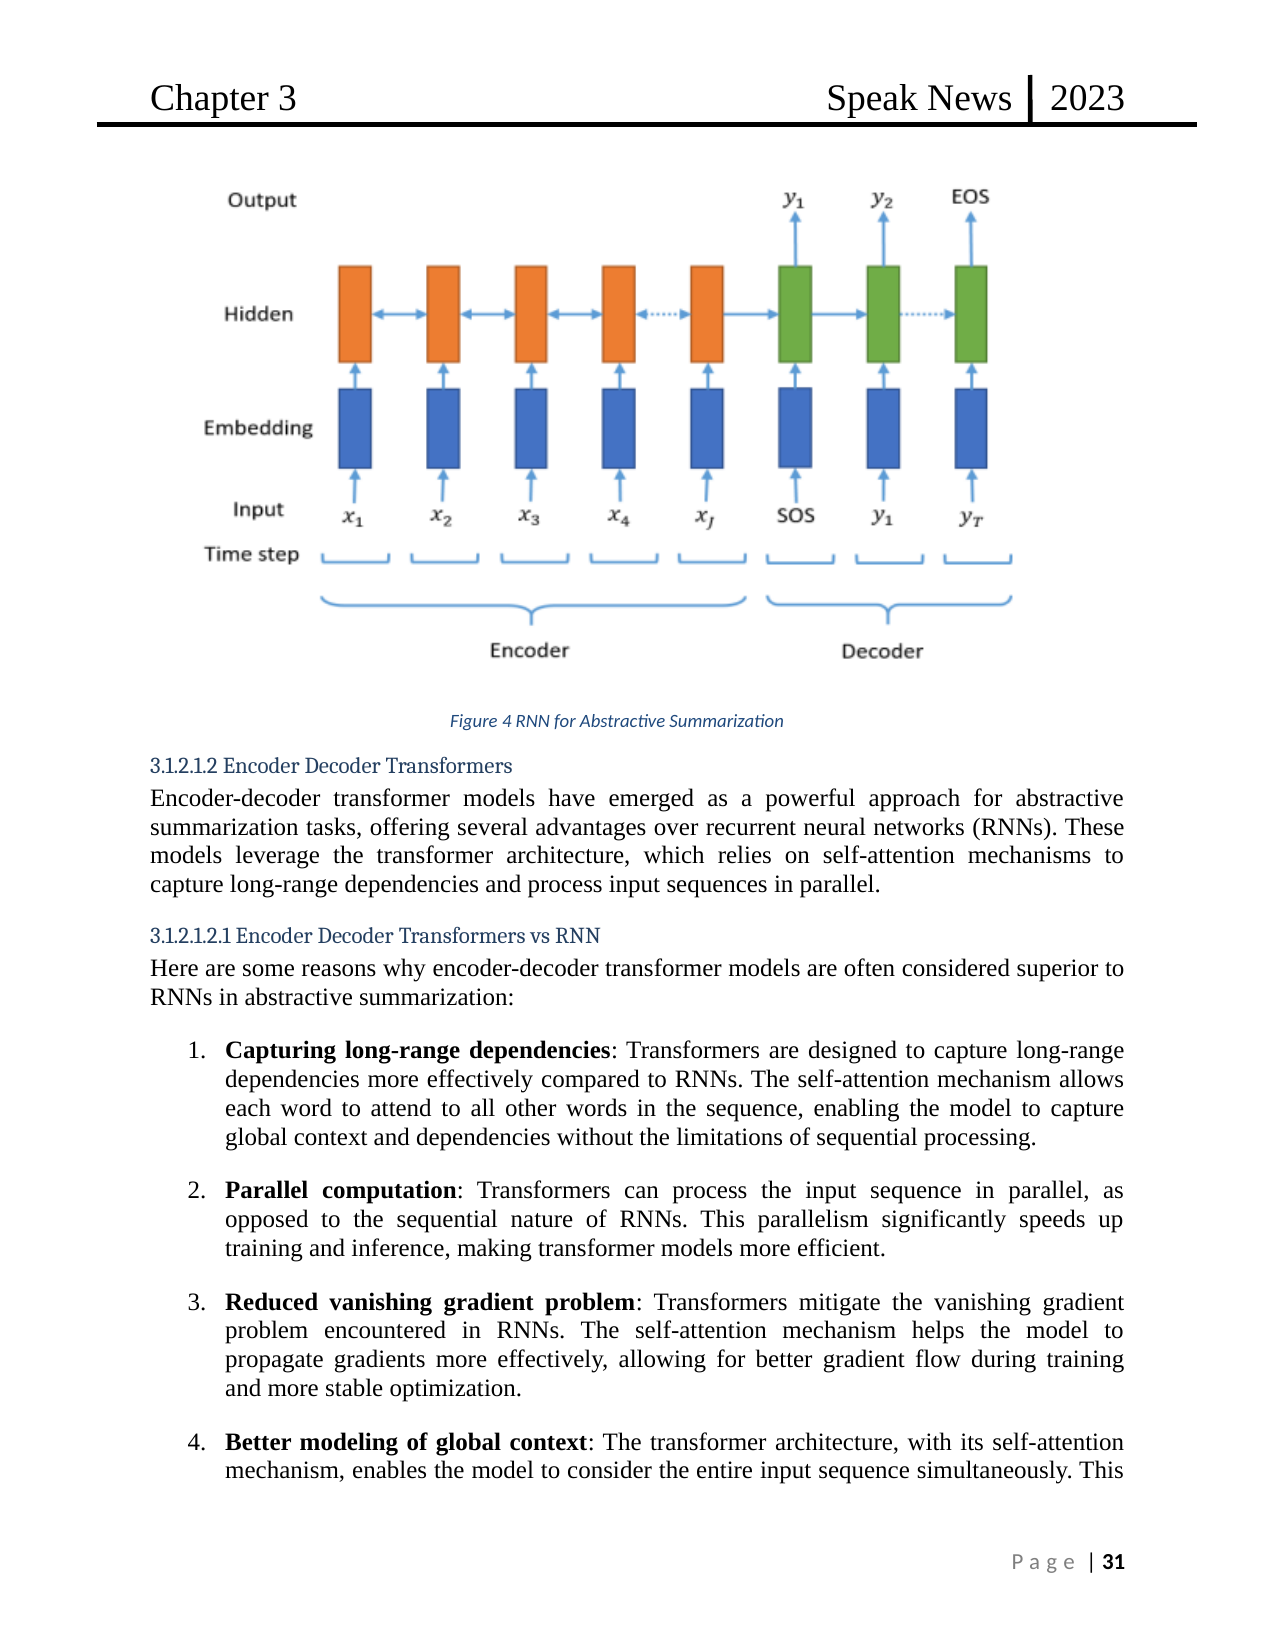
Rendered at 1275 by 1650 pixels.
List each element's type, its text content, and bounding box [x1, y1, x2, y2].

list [187, 1427, 1125, 1484]
picture [150, 150, 1108, 684]
subtitle 3.1.2.1.2.1 Encoder Decoder Transformers vs RNN [150, 923, 1125, 949]
list Reduced vanishing gradient problem: Transformers mitigate the vanishing gradient problem encountered in RNNs. The self-attention mechanism helps the model to propagate gradients more effectively, allowing for better gradient flow during training and more stable optimization. [187, 1287, 1125, 1402]
list Parallel computation: Transformers can process the input sequence in parallel, as opposed to the sequential nature of RNNs. This parallelism significantly speeds up training and inference, making transformer models more efficient. [187, 1176, 1125, 1262]
text Figure 4 RNN for Abstractive Summarization [375, 709, 1125, 732]
list Capturing long-range dependencies: Transformers are designed to capture long-range dependencies more effectively compared to RNNs. The self-attention mechanism allows each word to attend to all other words in the sequence, enabling the model to capture global context and dependencies without the limitations of sequential processing. [187, 1036, 1125, 1151]
subtitle 3.1.2.1.2 Encoder Decoder Transformers [150, 753, 1125, 779]
text Here are some reasons why encoder-decoder transformer models are often considered superior to RNNs in abstractive summarization: [150, 953, 1125, 1011]
text Encoder-decoder transformer models have emerged as a powerful approach for abstractive summarization tasks, offering several advantages over recurrent neural networks (RNNs). These models leverage the transformer architecture, which relies on self-attention mechanisms to capture long-range dependencies and process input sequences in parallel. [150, 783, 1125, 898]
